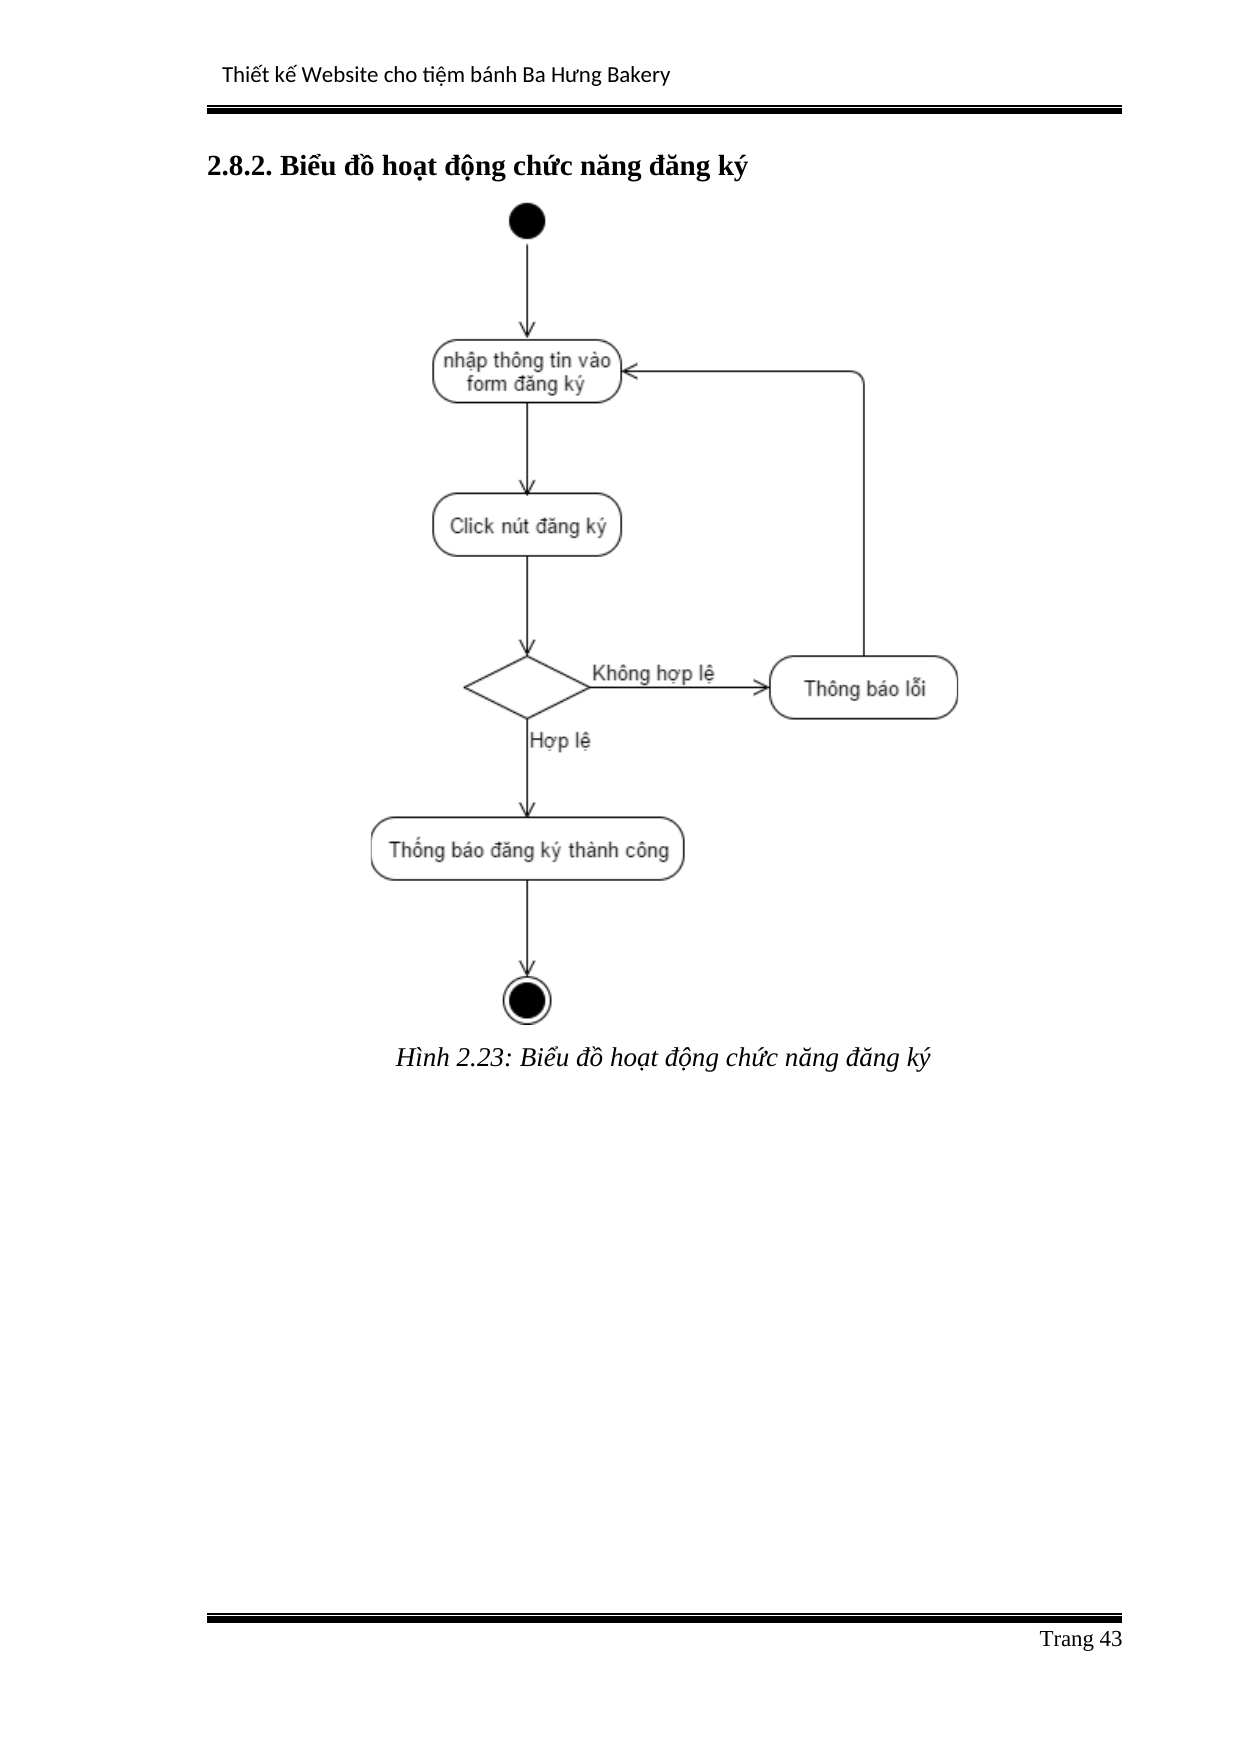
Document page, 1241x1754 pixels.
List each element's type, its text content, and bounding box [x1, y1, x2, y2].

list 2.8.2. Biểu đồ hoạt động chức năng đăng ký [207, 148, 1122, 181]
text Hình 2.23: Biểu đồ hoạt động chức năng đăng ký [207, 1041, 1122, 1072]
picture [370, 198, 959, 1025]
